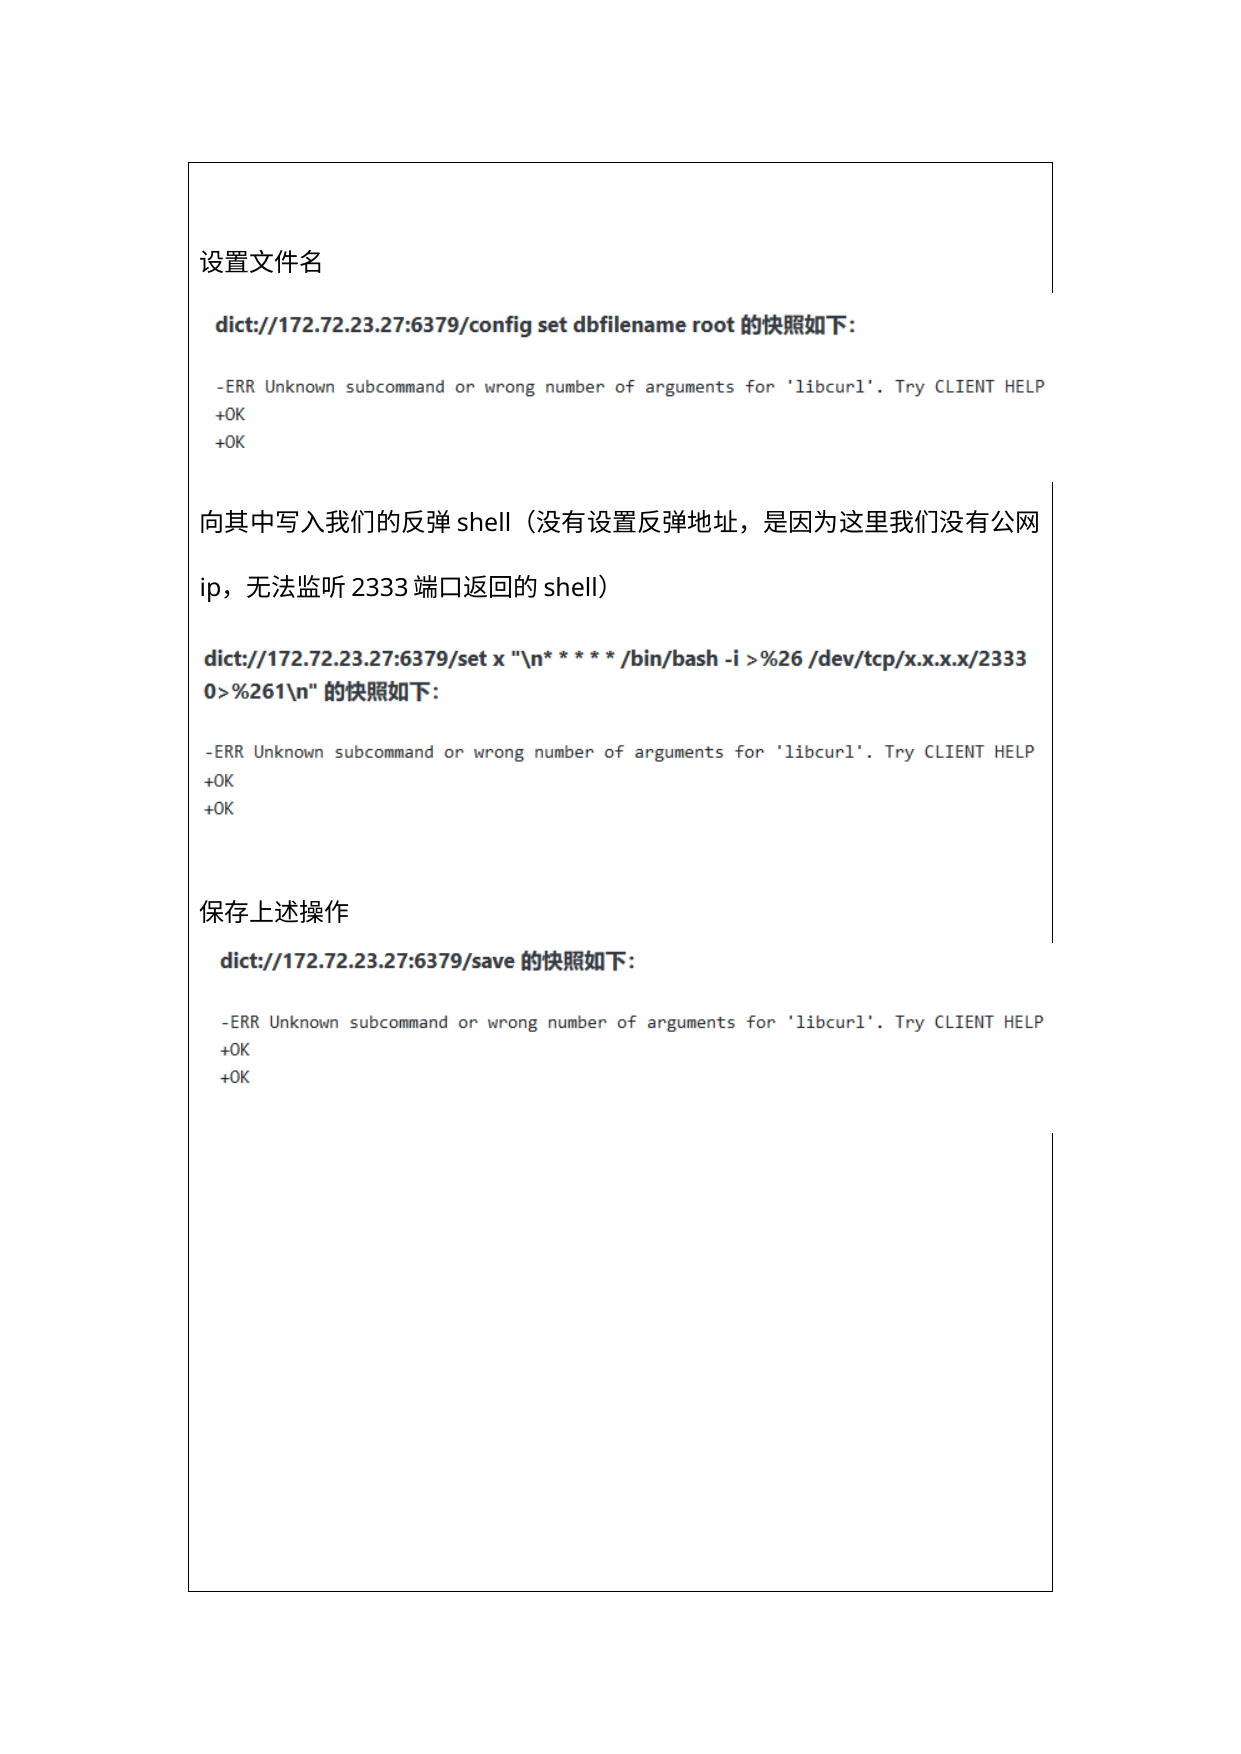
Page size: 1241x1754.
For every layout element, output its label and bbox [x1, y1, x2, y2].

picture [199, 943, 1065, 1133]
picture [199, 293, 1065, 482]
picture [199, 618, 1041, 851]
table_cell [189, 163, 1052, 1591]
